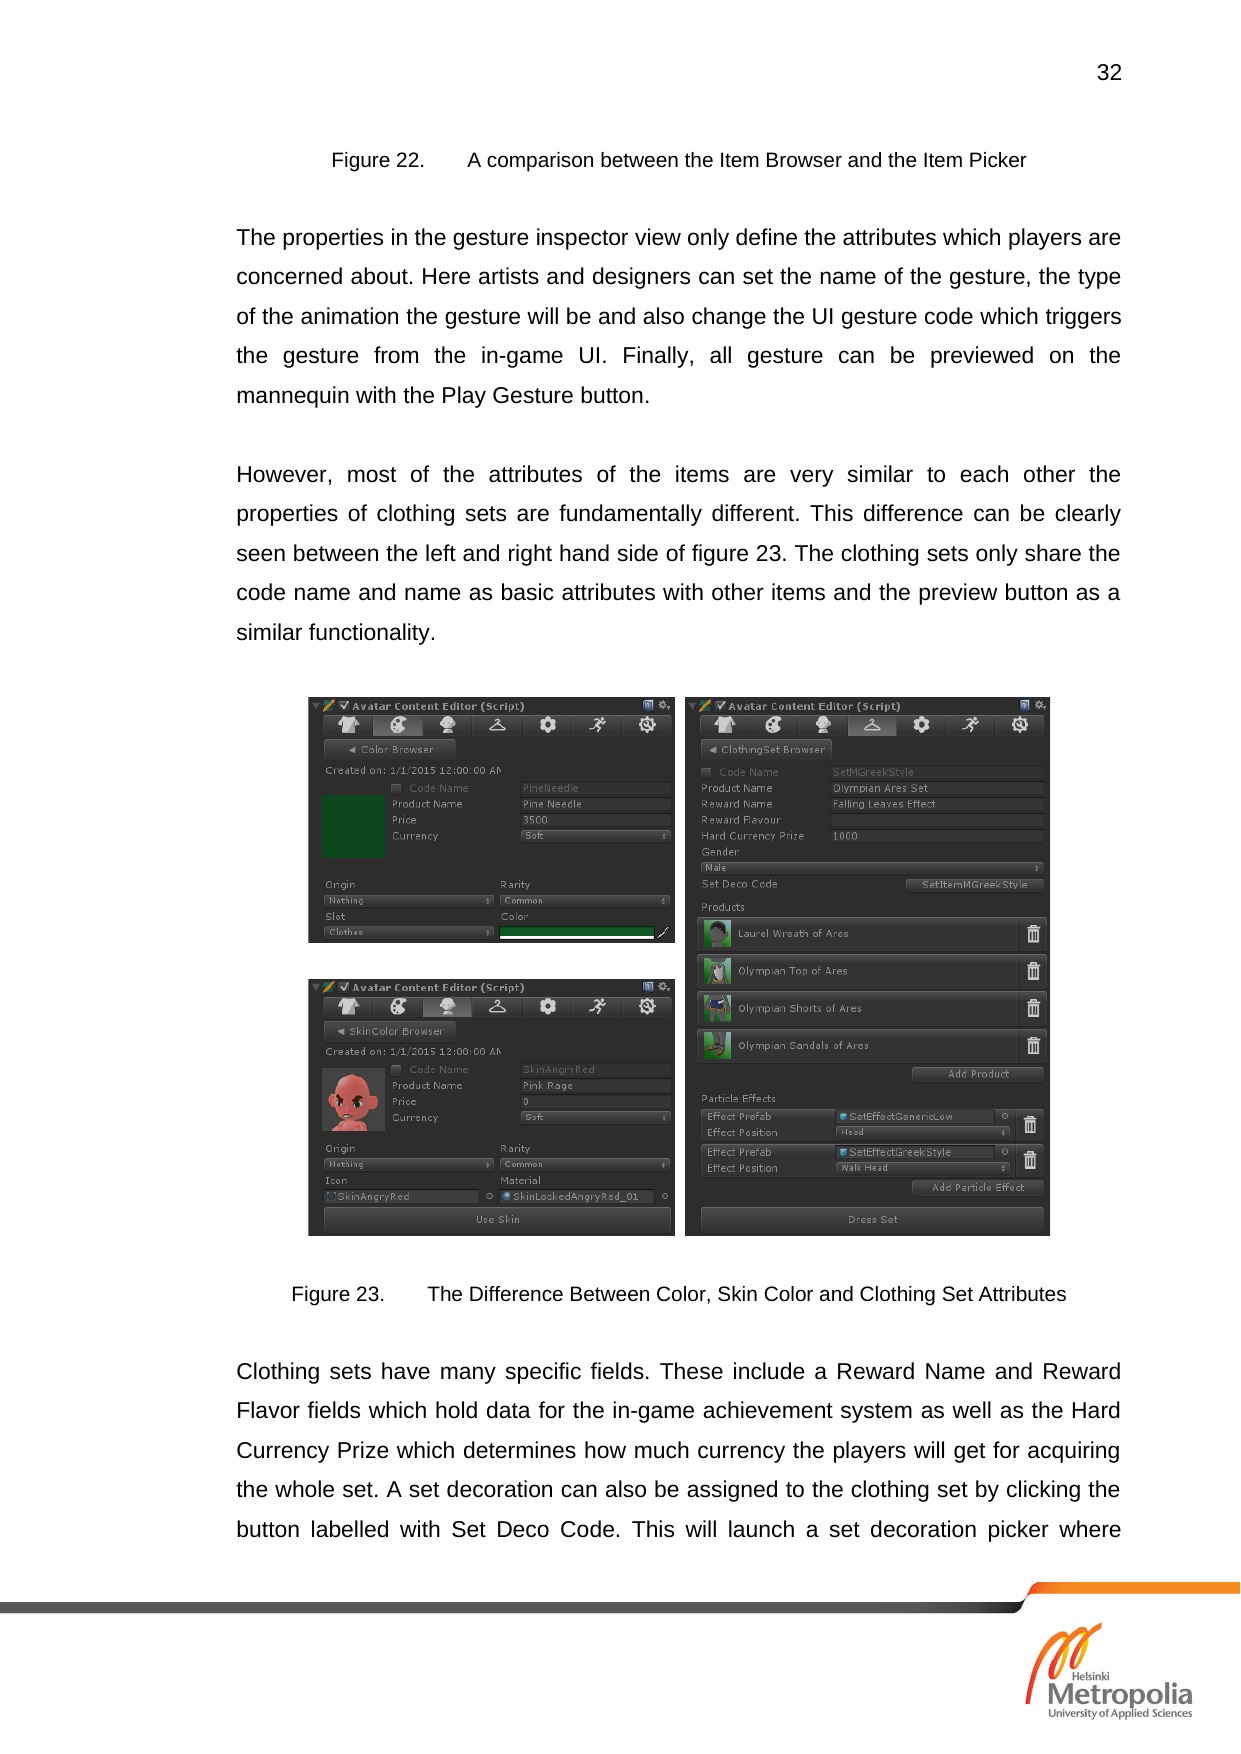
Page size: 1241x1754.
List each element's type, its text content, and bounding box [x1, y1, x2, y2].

picture [308, 697, 1050, 1236]
text A comparison between the Item Browser and the Item Picker [236, 148, 1122, 172]
text The properties in the gesture inspector view only define the attributes which players are concerned about. Here artists and designers can set the name of the gesture, the type of the animation the gesture will be and also change the UI gesture code which triggers the gesture from the in-game UI. Finally, all gesture can be previewed on the mannequin with the Play Gesture button. [236, 224, 1122, 408]
text The Difference Between Color, Skin Color and Clothing Set Attributes [236, 1282, 1122, 1306]
text However, most of the attributes of the items are very similar to each other the properties of clothing sets are fundamentally different. This difference can be clearly seen between the left and right hand side of figure 23. The clothing sets only share the code name and name as basic attributes with other items and the preview button as a similar functionality. [236, 461, 1122, 645]
picture [0, 1582, 1241, 1720]
